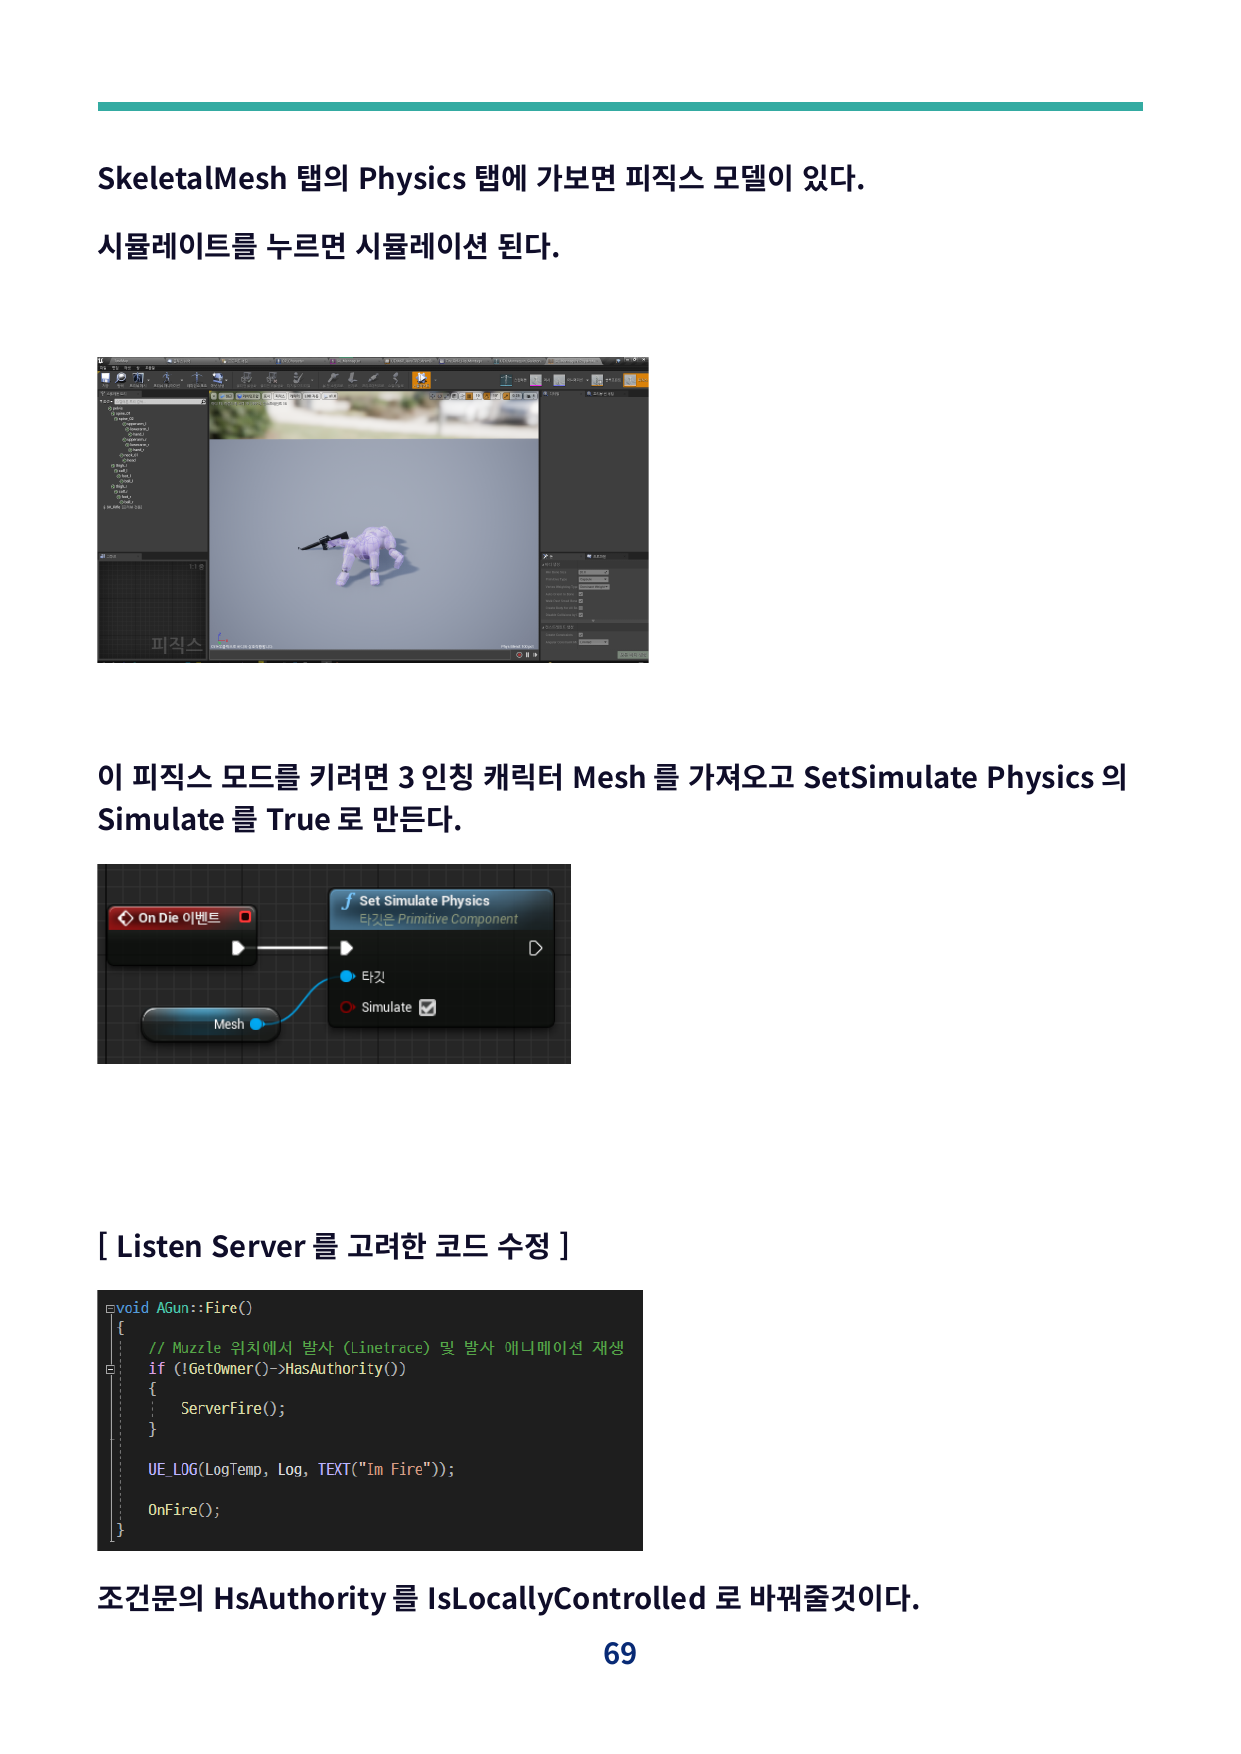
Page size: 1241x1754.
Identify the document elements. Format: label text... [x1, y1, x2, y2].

subtitle 시뮬레이트를 누르면 시뮬레이션 된다. [97, 223, 1143, 266]
subtitle SkeletalMesh 탭의 Physics 탭에 가보면 피직스 모델이 있다. [97, 156, 1143, 198]
subtitle 조건문의 HsAuthority를 IsLocallyControlled 로 바꿔줄것이다. [97, 1575, 1143, 1617]
picture [97, 1290, 643, 1551]
subtitle 이 피직스 모드를 키려면 3인칭 캐릭터 Mesh를 가져오고 SetSimulate Physics의 Simulate를 True로 만든다. [97, 755, 1143, 839]
picture [97, 357, 649, 663]
subtitle [ Listen Server를 고려한 코드 수정 ] [97, 1223, 1143, 1266]
picture [97, 864, 571, 1064]
